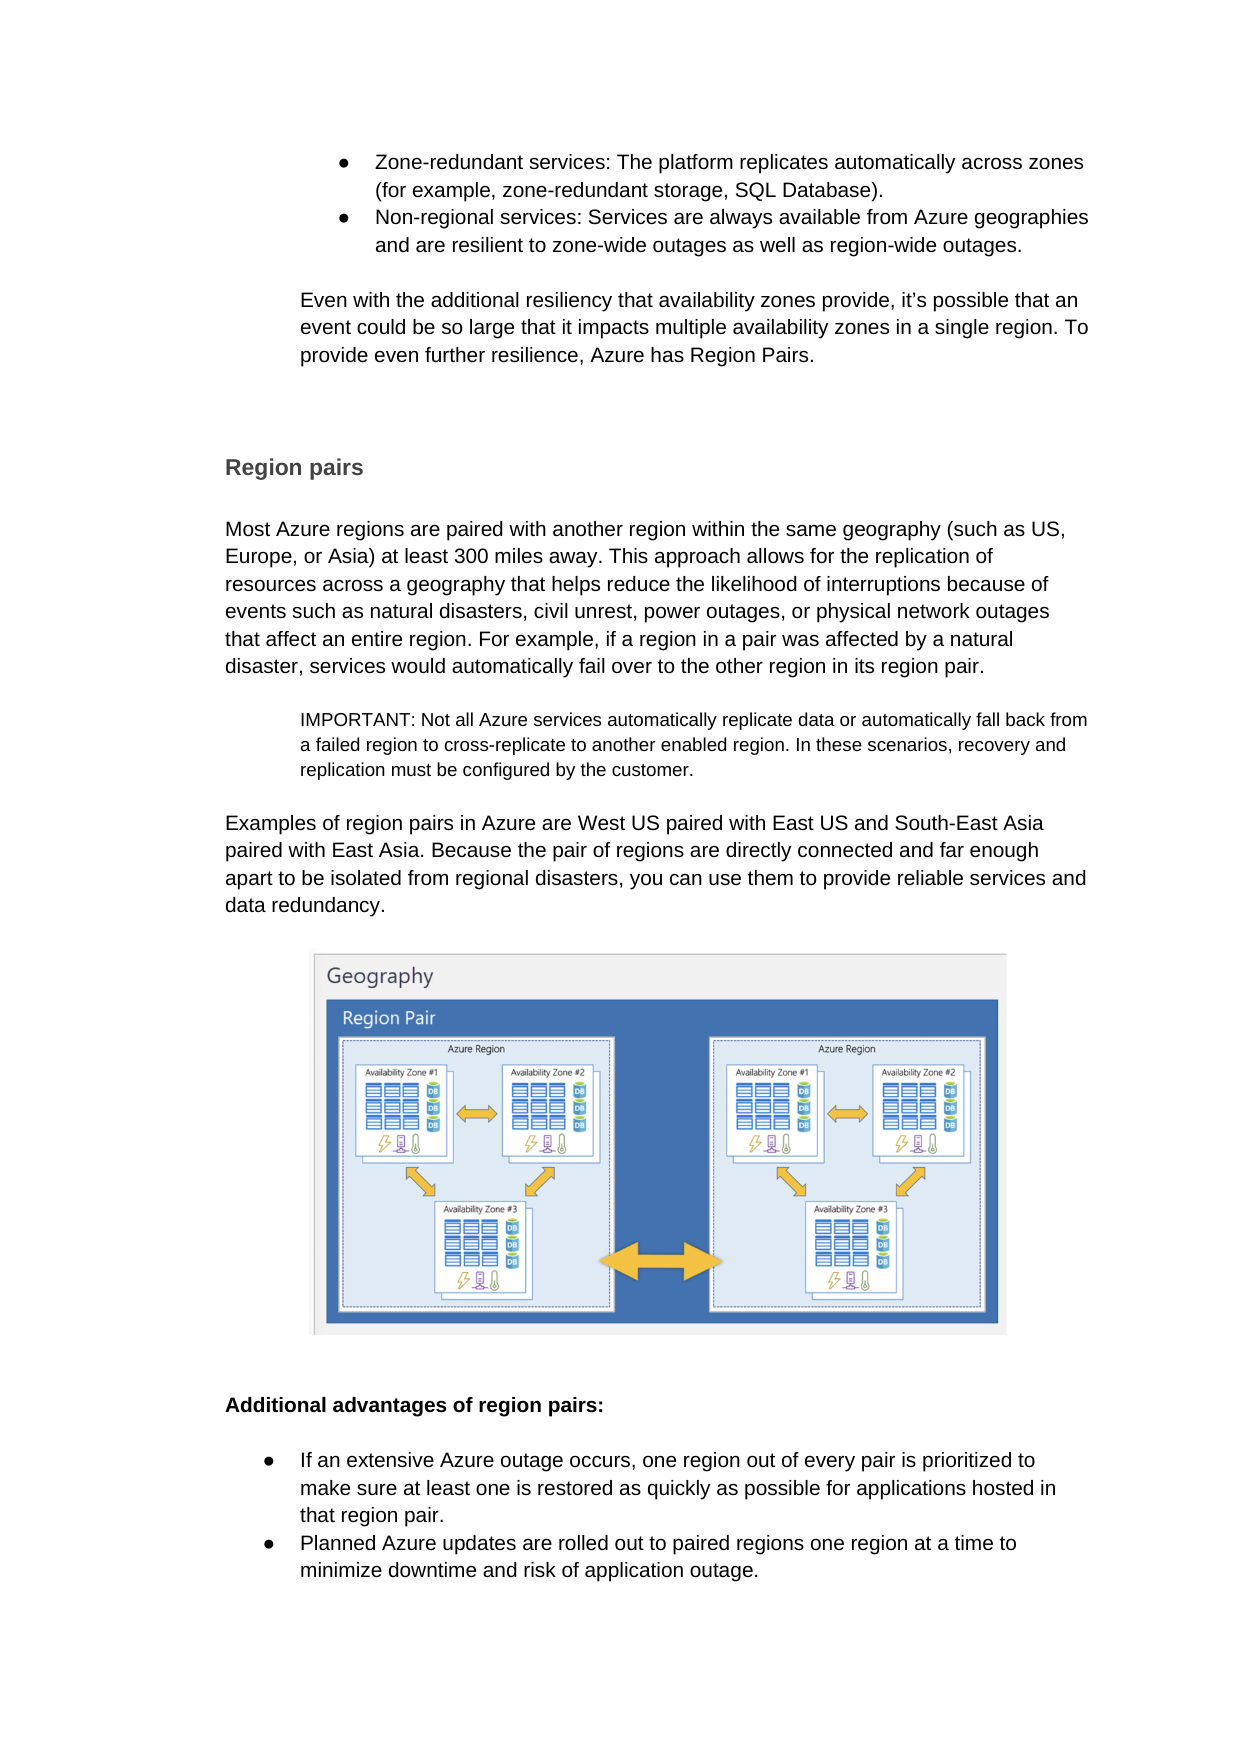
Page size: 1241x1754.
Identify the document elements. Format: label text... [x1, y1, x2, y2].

list Non-regional services: Services are always available from Azure geographies and are resilient to zone-wide outages as well as region-wide outages. [337, 205, 1090, 256]
list Zone-redundant services: The platform replicates automatically across zones (for example, zone-redundant storage, SQL Database). [337, 150, 1090, 201]
text Additional advantages of region pairs: [225, 1393, 1090, 1417]
text Most Azure regions are paired with another region within the same geography (such as US, Europe, or Asia) at least 300 miles away. This approach allows for the replication of resources across a geography that helps reduce the likelihood of interruptions because of events such as natural disasters, civil unrest, power outages, or physical network outages that affect an entire region. For example, if a region in a pair was affected by a natural disaster, services would automatically fail over to the other region in its region pair. [225, 516, 1090, 678]
text Examples of region pairs in Azure are West US paired with East US and South-East Asia paired with East Asia. Because the pair of regions are directly connected and far enough apart to be isolated from regional disasters, you can use them to provide reliable services and data redundancy. [225, 811, 1090, 917]
list Planned Azure updates are rolled out to paired regions one region at a time to minimize downtime and risk of application outage. [262, 1531, 1090, 1582]
text IMPORTANT: Not all Azure services automatically replicate data or automatically fall back from a failed region to cross-replicate to another enabled region. In these scenarios, recovery and replication must be configured by the customer. [300, 709, 1090, 780]
picture [308, 948, 1007, 1335]
subtitle Region pairs [225, 454, 1090, 481]
list If an extensive Azure outage occurs, one region out of every pair is prioritized to make sure at least one is restored as quickly as possible for applications hosted in that region pair. [262, 1448, 1090, 1527]
text Even with the additional resiliency that availability zones provide, it’s possible that an event could be so large that it impacts multiple availability zones in a single region. To provide even further resilience, Azure has Region Pairs. [300, 287, 1090, 366]
